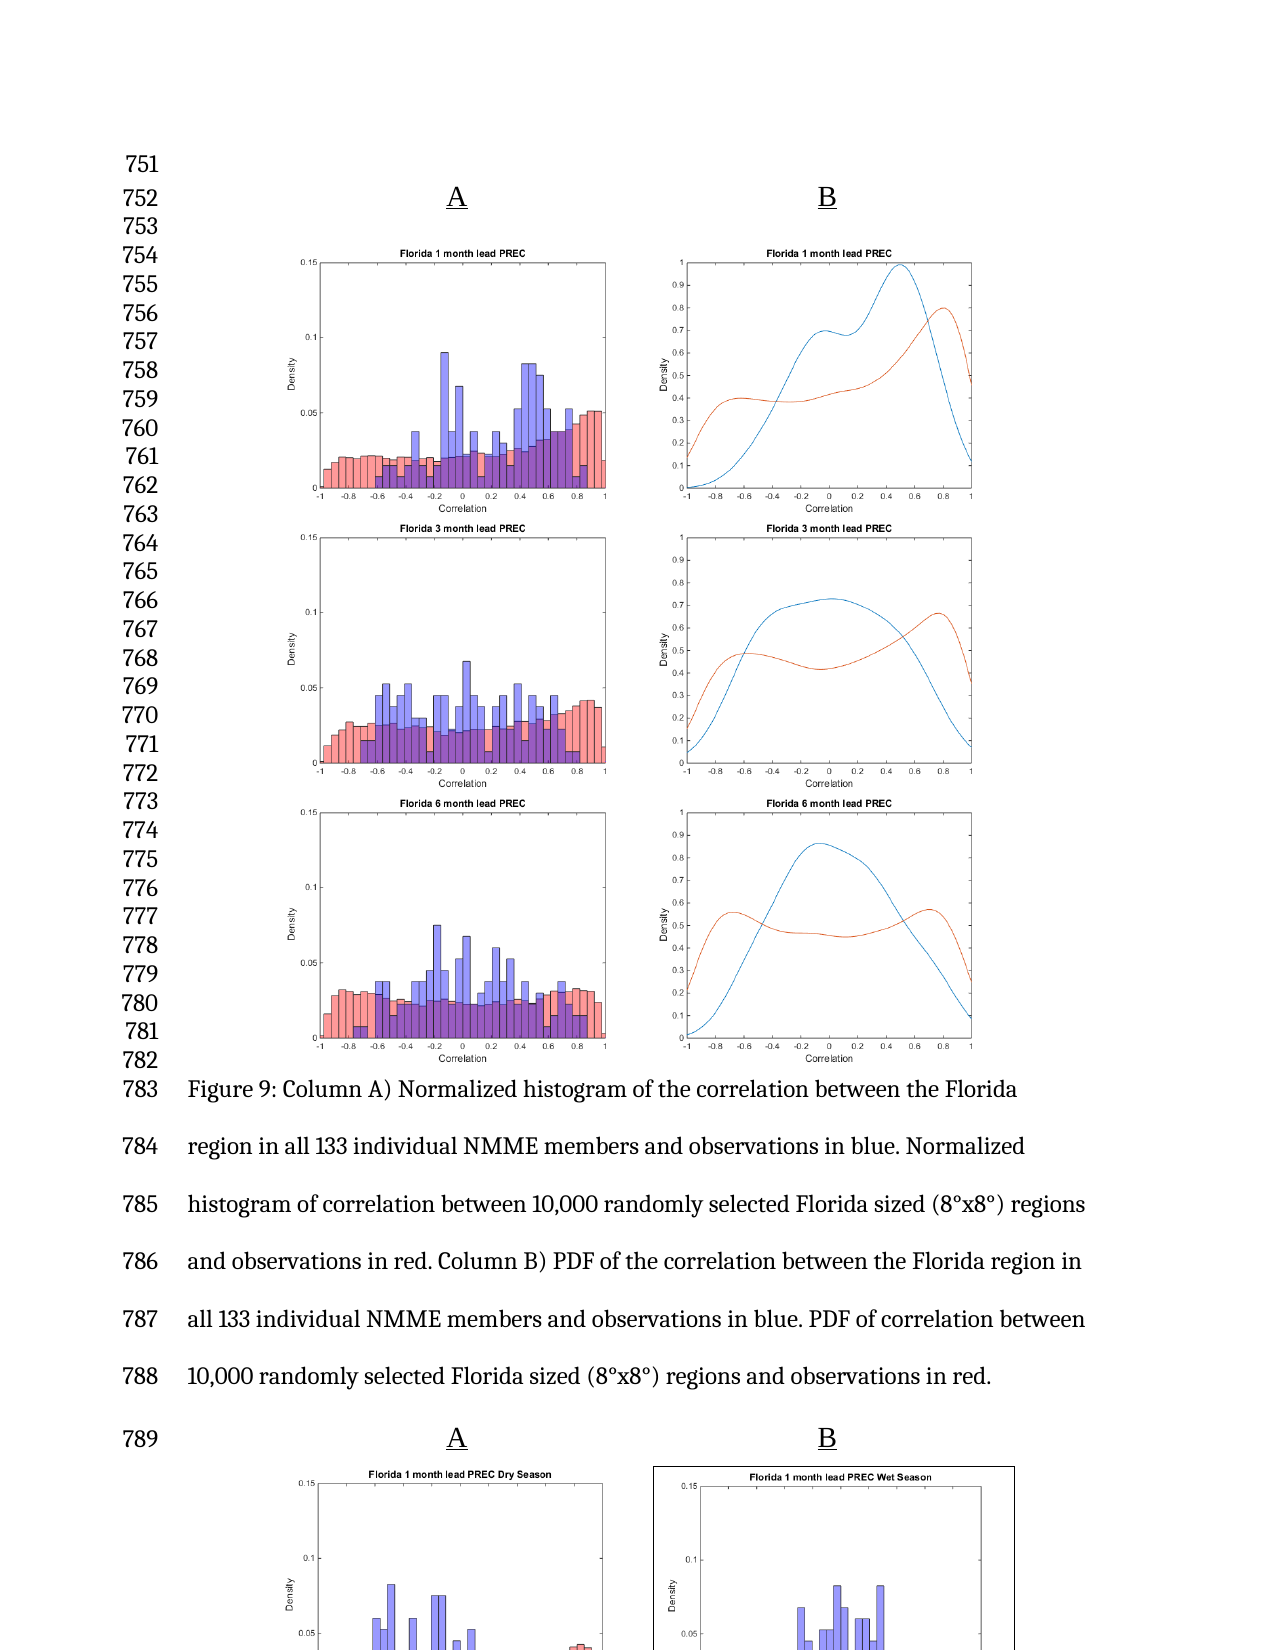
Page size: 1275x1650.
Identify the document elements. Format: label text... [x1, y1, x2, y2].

text A B [187, 1420, 1087, 1453]
text Figure 9: Column A) Normalized histogram of the correlation between the Florida region in all 133 individual NMME members and observations in blue. Normalized histogram of correlation between 10,000 randomly selected Florida sized (8°x8°) regions and observations in red. Column B) PDF of the correlation between the Florida region in all 133 individual NMME members and observations in blue. PDF of correlation between 10,000 randomly selected Florida sized (8°x8°) regions and observations in red. [187, 1075, 1087, 1391]
picture [270, 1463, 637, 1650]
picture [272, 242, 1006, 1068]
picture [654, 1467, 1014, 1650]
text A B [187, 179, 1087, 212]
